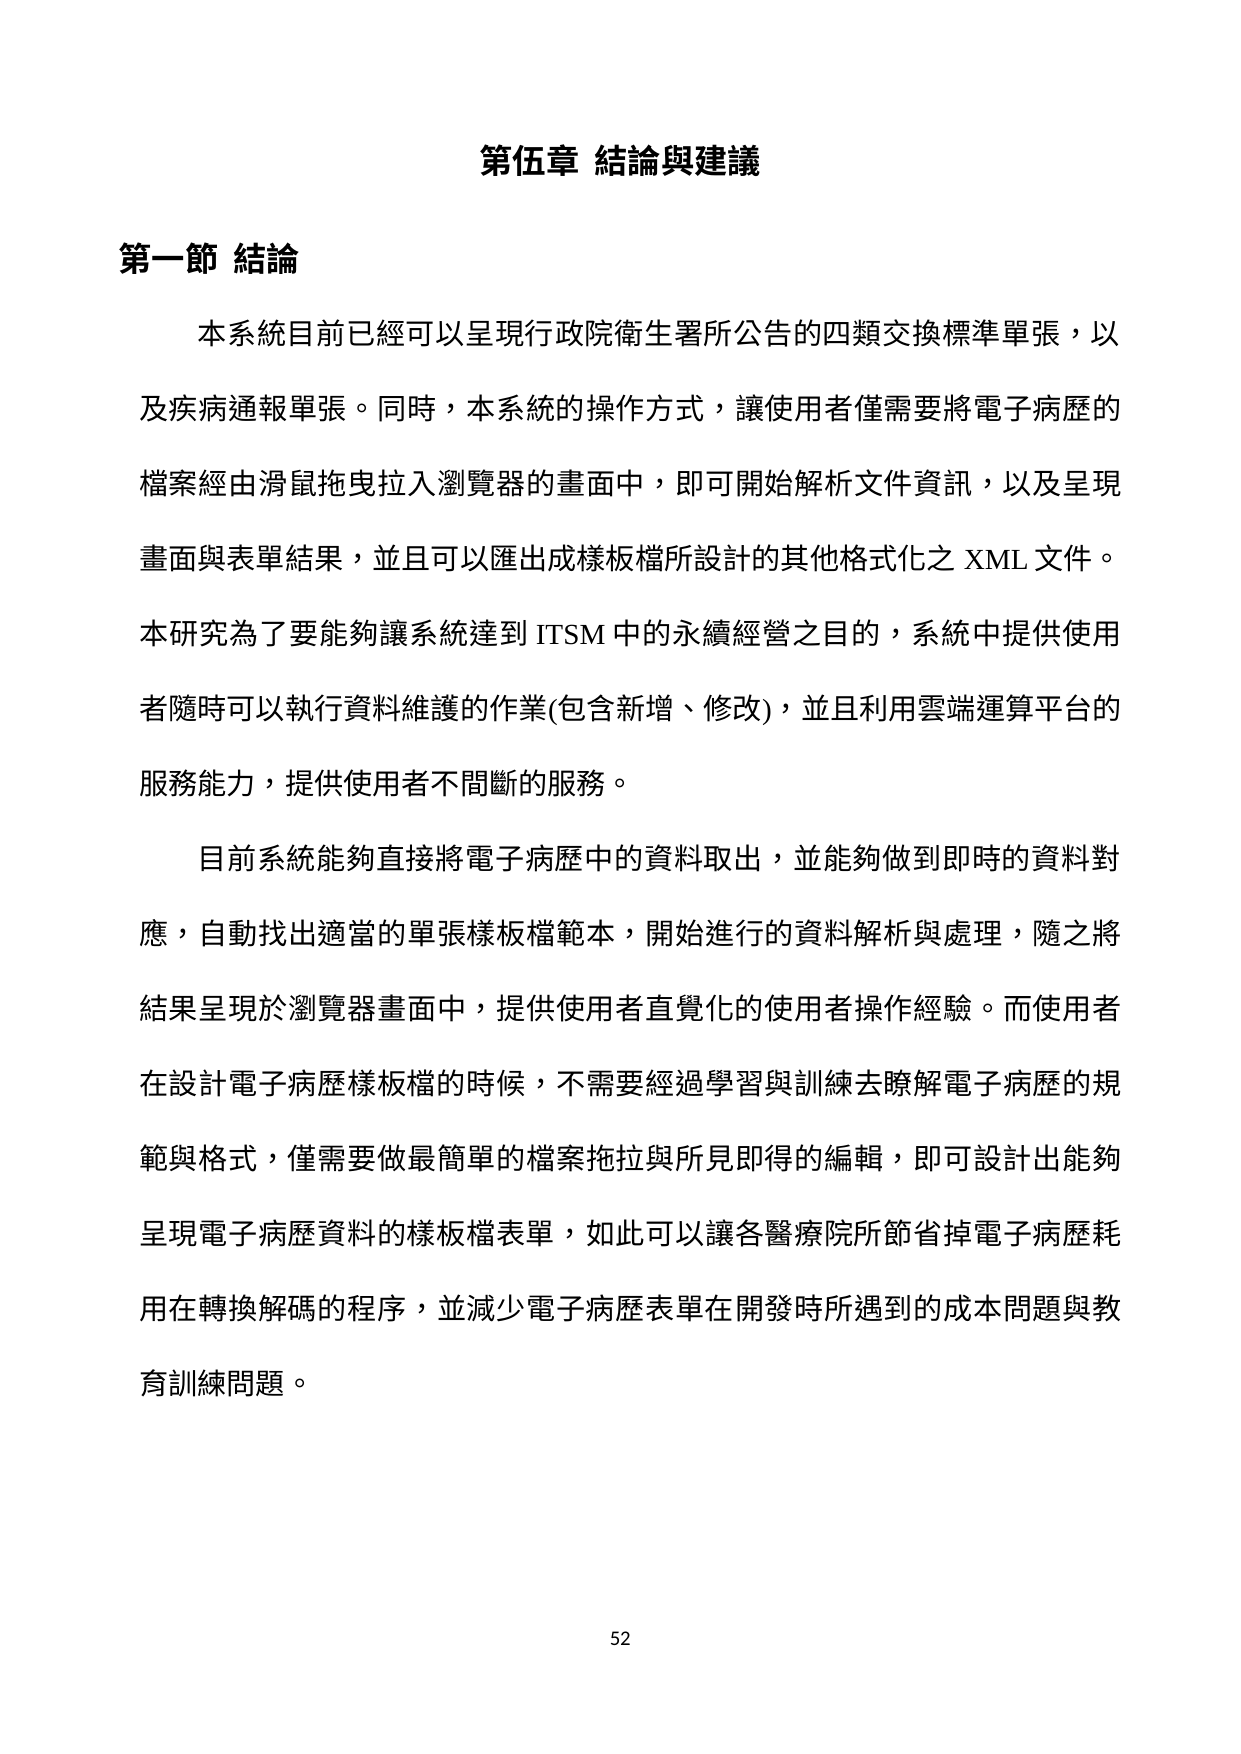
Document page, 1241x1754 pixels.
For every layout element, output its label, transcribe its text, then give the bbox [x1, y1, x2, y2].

subtitle 結論與建議 [118, 122, 1122, 197]
text 本系統目前已經可以呈現行政院衛生署所公告的四類交換標準單張，以及疾病通報單張。同時，本系統的操作方式，讓使用者僅需要將電子病歷的檔案經由滑鼠拖曳拉入瀏覽器的畫面中，即可開始解析文件資訊，以及呈現畫面與表單結果，並且可以匯出成樣板檔所設計的其他格式化之XML文件。本研究為了要能夠讓系統達到ITSM中的永續經營之目的，系統中提供使用者隨時可以執行資料維護的作業(包含新增、修改)，並且利用雲端運算平台的服務能力，提供使用者不間斷的服務。 [139, 294, 1122, 819]
subtitle 結論 [118, 219, 1122, 294]
text 目前系統能夠直接將電子病歷中的資料取出，並能夠做到即時的資料對應，自動找出適當的單張樣板檔範本，開始進行的資料解析與處理，隨之將結果呈現於瀏覽器畫面中，提供使用者直覺化的使用者操作經驗。而使用者在設計電子病歷樣板檔的時候，不需要經過學習與訓練去瞭解電子病歷的規範與格式，僅需要做最簡單的檔案拖拉與所見即得的編輯，即可設計出能夠呈現電子病歷資料的樣板檔表單，如此可以讓各醫療院所節省掉電子病歷耗用在轉換解碼的程序，並減少電子病歷表單在開發時所遇到的成本問題與教育訓練問題。 [139, 819, 1122, 1419]
